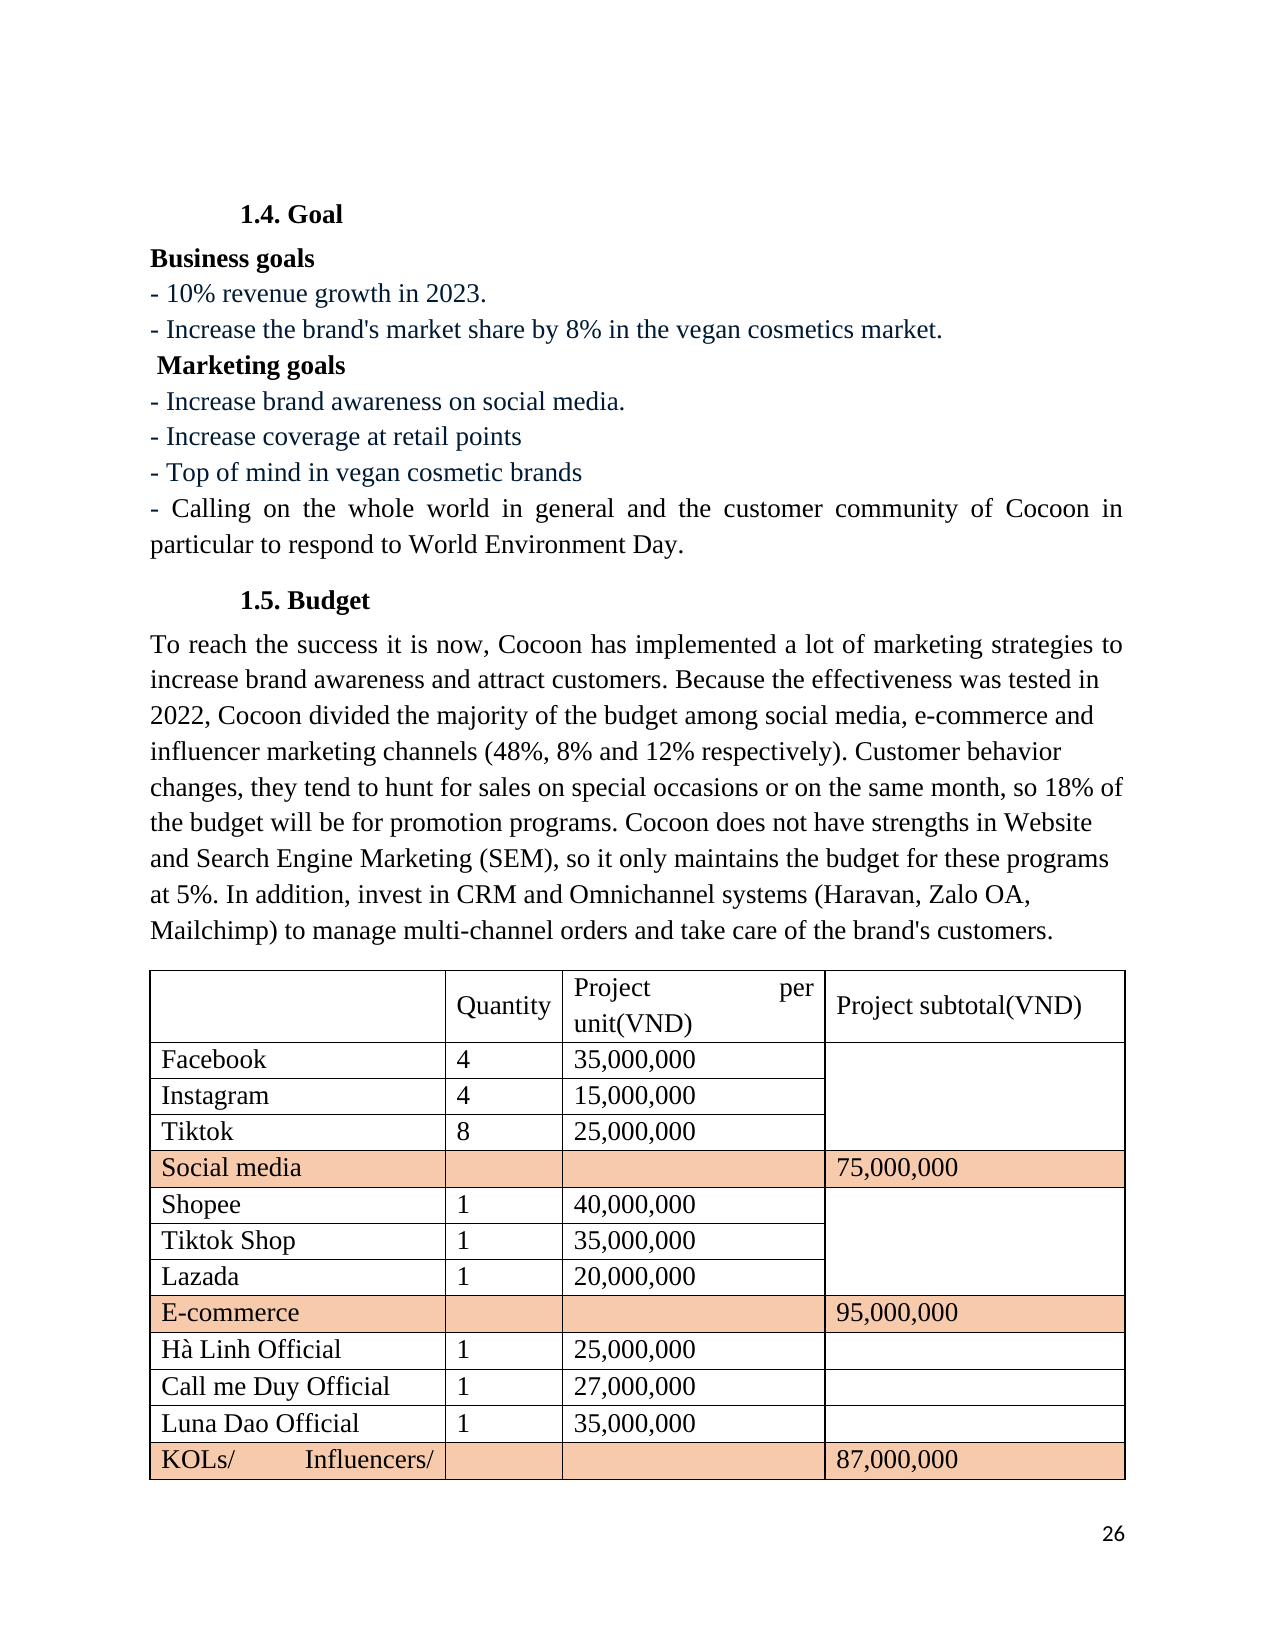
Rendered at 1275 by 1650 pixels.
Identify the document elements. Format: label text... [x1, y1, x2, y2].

table_cell E-commerce [151, 1296, 445, 1332]
list Marketing goals [150, 349, 1125, 380]
text at 5%. In addition, invest in CRM and Omnichannel systems (Haravan, Zalo OA, [150, 878, 1125, 909]
table_cell 40,000,000 [563, 1188, 824, 1223]
table_cell 35,000,000 [563, 1224, 824, 1259]
table_cell 1 [446, 1188, 562, 1223]
table_header [151, 971, 445, 1042]
table_cell Luna Dao Official [151, 1406, 445, 1442]
table_cell 15,000,000 [563, 1079, 824, 1114]
table_cell 25,000,000 [563, 1333, 824, 1369]
table_cell [446, 1443, 562, 1479]
table_header Project subtotal(VND) [826, 971, 1124, 1042]
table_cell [151, 1443, 445, 1479]
table_cell Tiktok Shop [151, 1224, 445, 1259]
table_cell 1 [446, 1370, 562, 1405]
table_cell 75,000,000 [826, 1151, 1124, 1187]
table_cell [446, 1296, 562, 1332]
list Business goals [150, 242, 1125, 273]
text changes, they tend to hunt for sales on special occasions or on the same month, so 18% of [150, 771, 1125, 802]
table_cell [563, 1443, 824, 1479]
table_cell 87,000,000 [826, 1443, 1124, 1479]
table_cell 35,000,000 [563, 1043, 824, 1078]
table_cell [826, 1043, 1124, 1150]
table_cell [563, 1151, 824, 1187]
list - Increase brand awareness on social media. [150, 385, 1125, 416]
list 1.5. Budget [240, 584, 1125, 615]
table_cell Tiktok [151, 1115, 445, 1150]
table_cell Instagram [151, 1079, 445, 1114]
table_cell Shopee [151, 1188, 445, 1223]
list - 10% revenue growth in 2023. [150, 278, 1125, 309]
text the budget will be for promotion programs. Cocoon does not have strengths in Website [150, 807, 1125, 838]
text - Calling on the whole world in general and the customer community of Cocoon in particular to respond to World Environment Day. [150, 492, 1125, 559]
text influencer marketing channels (48%, 8% and 12% respectively). Customer behavior [150, 735, 1125, 766]
table_cell [826, 1188, 1124, 1295]
table_cell 4 [446, 1043, 562, 1078]
table_cell Lazada [151, 1260, 445, 1295]
table_cell [826, 1370, 1124, 1405]
table_cell [826, 1406, 1124, 1442]
table_cell 20,000,000 [563, 1260, 824, 1295]
text To reach the success it is now, Cocoon has implemented a lot of marketing strategies to increase brand awareness and attract customers. Because the effectiveness was tested in [150, 628, 1125, 695]
list - Increase the brand's market share by 8% in the vegan cosmetics market. [150, 313, 1125, 344]
table_cell 1 [446, 1406, 562, 1442]
text Mailchimp) to manage multi-channel orders and take care of the brand's customers. [150, 914, 1125, 945]
text and Search Engine Marketing (SEM), so it only maintains the budget for these programs [150, 842, 1125, 873]
table_cell [826, 1333, 1124, 1369]
table_cell 1 [446, 1224, 562, 1259]
table_cell 25,000,000 [563, 1115, 824, 1150]
table_cell 1 [446, 1333, 562, 1369]
list 1.4. Goal [240, 198, 1125, 229]
table_cell 4 [446, 1079, 562, 1114]
table_cell 95,000,000 [826, 1296, 1124, 1332]
table_header Quantity [446, 971, 562, 1042]
table_cell 27,000,000 [563, 1370, 824, 1405]
table_cell Hà Linh Official [151, 1333, 445, 1369]
table_cell [563, 1296, 824, 1332]
text 2022, Cocoon divided the majority of the budget among social media, e-commerce and [150, 699, 1125, 731]
table_cell Social media [151, 1151, 445, 1187]
table_cell Facebook [151, 1043, 445, 1078]
table_cell 1 [446, 1260, 562, 1295]
table_cell 35,000,000 [563, 1406, 824, 1442]
table_cell [446, 1151, 562, 1187]
list - Top of mind in vegan cosmetic brands [150, 456, 1125, 487]
list - Increase coverage at retail points [150, 421, 1125, 452]
table_header Project per unit(VND) [563, 971, 824, 1042]
table_cell Call me Duy Official [151, 1370, 445, 1405]
table_cell 8 [446, 1115, 562, 1150]
